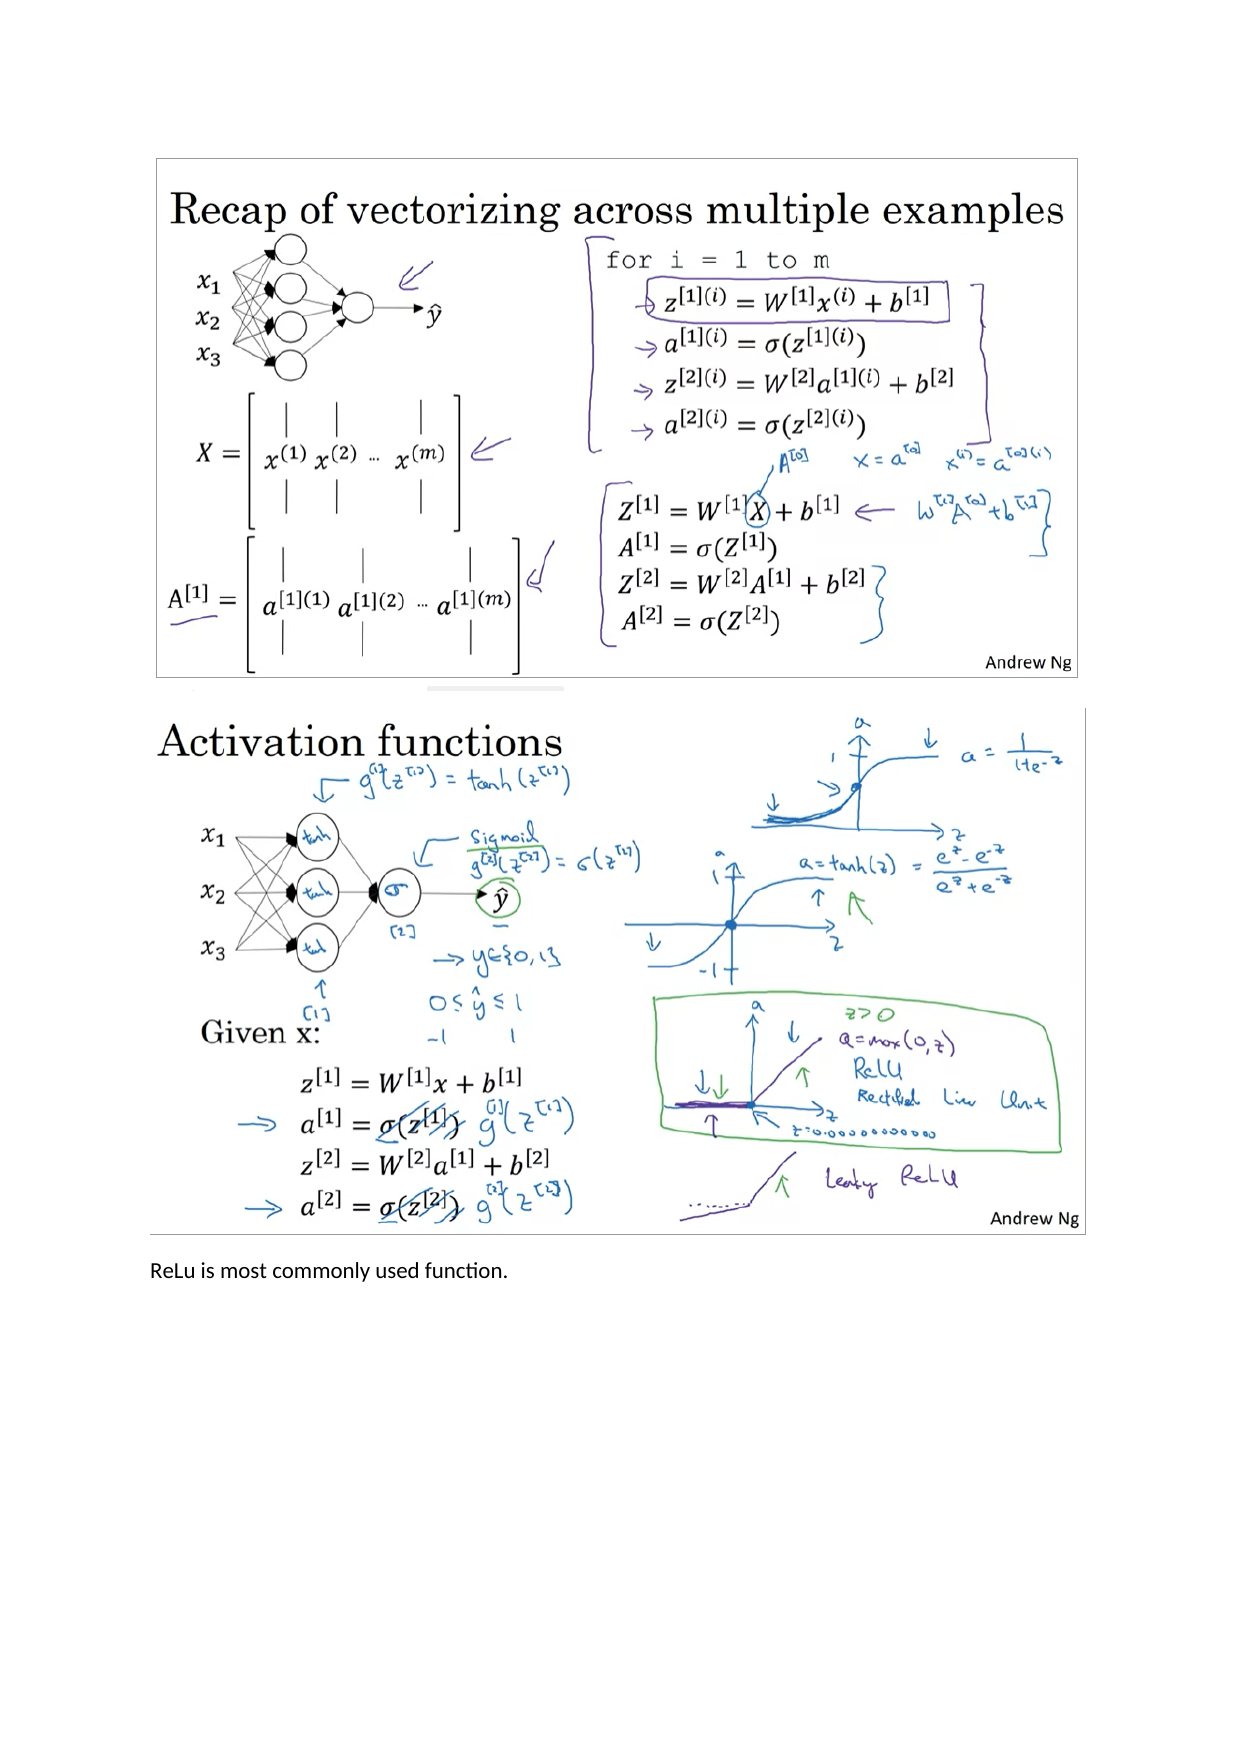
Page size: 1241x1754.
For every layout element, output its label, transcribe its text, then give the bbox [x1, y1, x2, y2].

picture [150, 150, 1091, 691]
text ReLu is most commonly used function. [150, 1256, 1090, 1284]
picture [150, 708, 1091, 1238]
